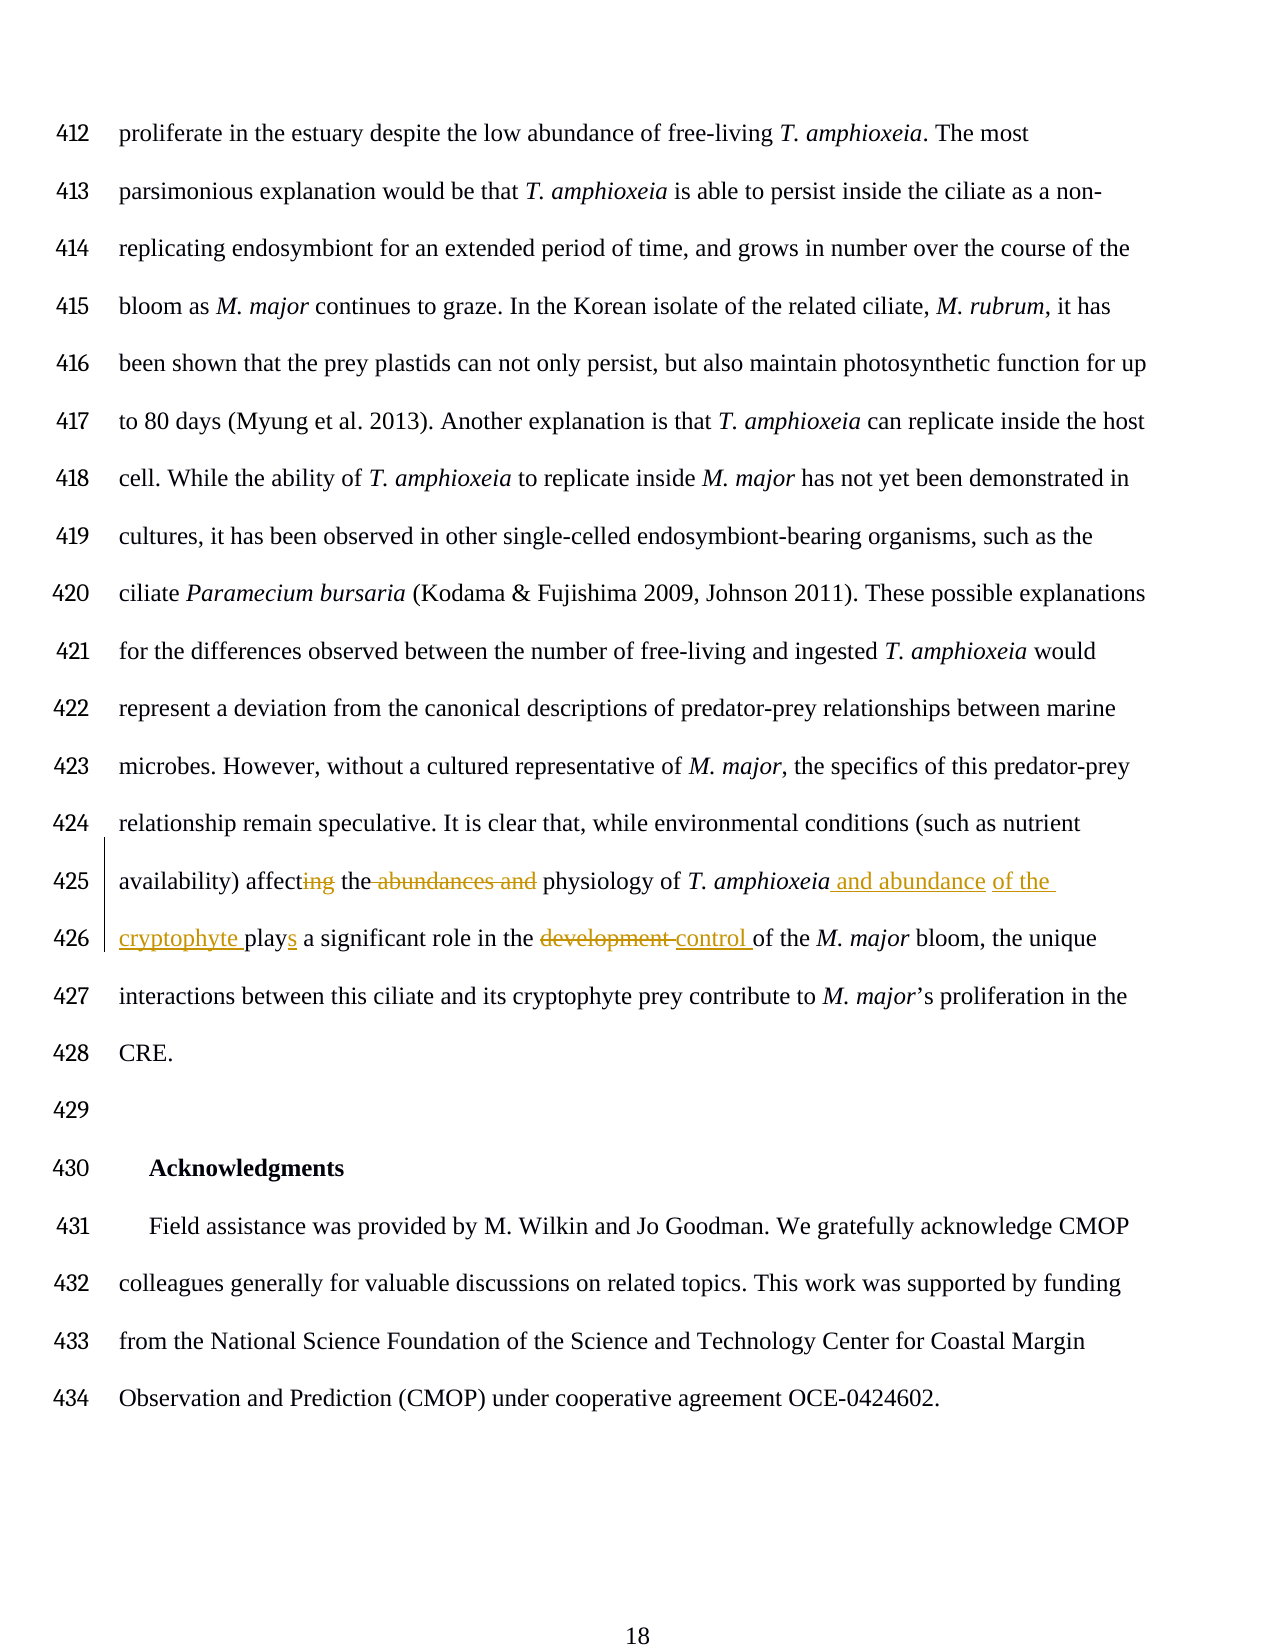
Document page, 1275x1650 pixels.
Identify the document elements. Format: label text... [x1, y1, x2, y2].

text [118, 118, 1156, 1067]
text Field assistance was provided by M. Wilkin and Jo Goodman. We gratefully acknowledge CMOP colleagues generally for valuable discussions on related topics. This work was supported by funding from the National Science Foundation of the Science and Technology Center for Coastal Margin Observation and Prediction (CMOP) under cooperative agreement OCE-0424602. [118, 1211, 1156, 1412]
text Acknowledgments [118, 1153, 1156, 1182]
